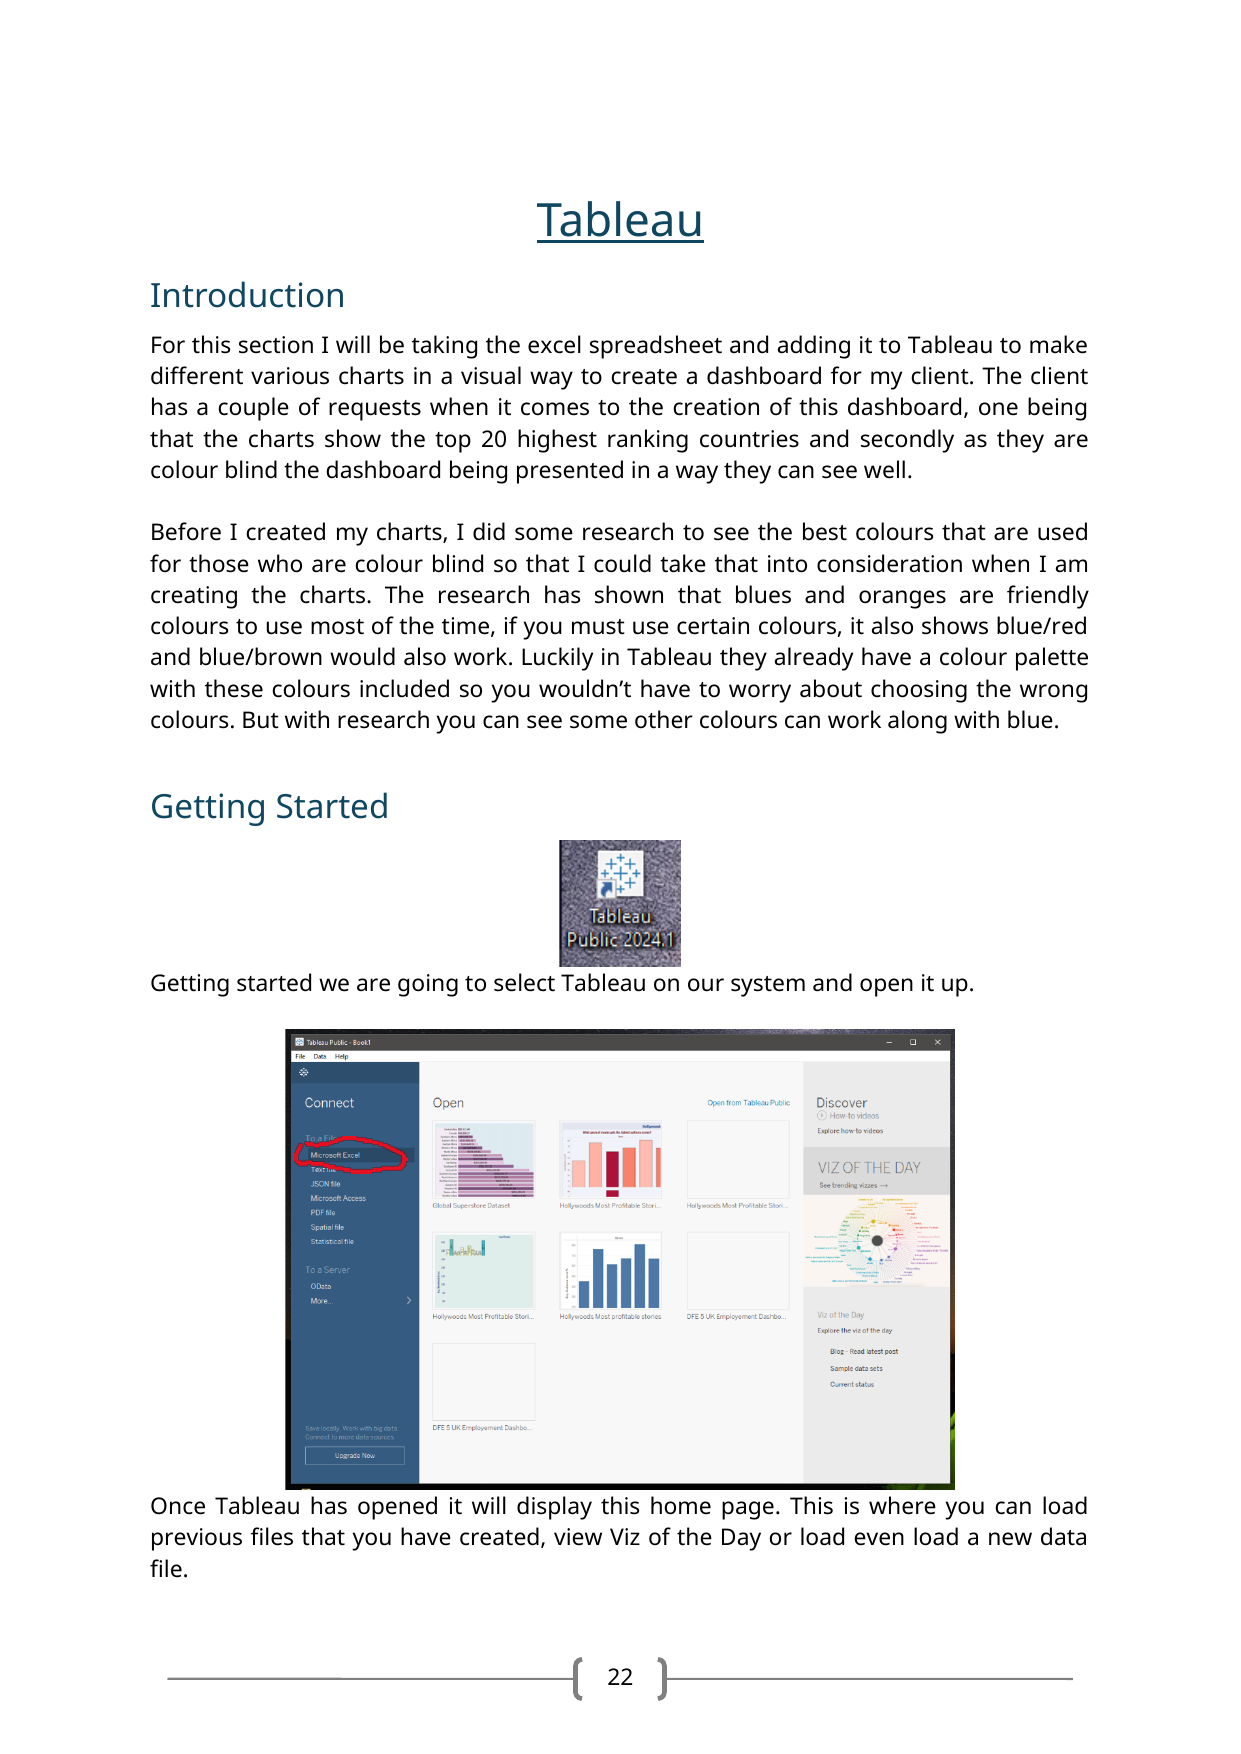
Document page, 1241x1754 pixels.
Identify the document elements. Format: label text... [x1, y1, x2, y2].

picture [559, 840, 681, 967]
subtitle Introduction [150, 271, 1090, 317]
text Getting started we are going to select Tableau on our system and open it up. [150, 967, 1090, 998]
text For this section I will be taking the excel spreadsheet and adding it to Tableau to make different various charts in a visual way to create a dashboard for my client. The client has a couple of requests when it comes to the creation of this dashboard, one being that the charts show the top 20 highest ranking countries and secondly as they are colour blind the dashboard being presented in a way they can see well. [150, 329, 1090, 485]
picture [285, 1029, 955, 1490]
subtitle Getting Started [150, 783, 1090, 828]
text Once Tableau has opened it will display this home page. This is where you can load previous files that you have created, view Viz of the Day or load even load a new data file. [150, 1490, 1090, 1584]
subtitle Tableau [150, 187, 1090, 250]
text Before I created my charts, I did some research to see the best colours that are used for those who are colour blind so that I could take that into consideration when I am creating the charts. The research has shown that blues and oranges are friendly colours to use most of the time, if you must use certain colours, it also shows blue/red and blue/brown would also work. Luckily in Tableau they already have a colour palette with these colours included so you wouldn’t have to worry about choosing the wrong colours. But with research you can see some other colours can work along with blue. [150, 516, 1090, 735]
